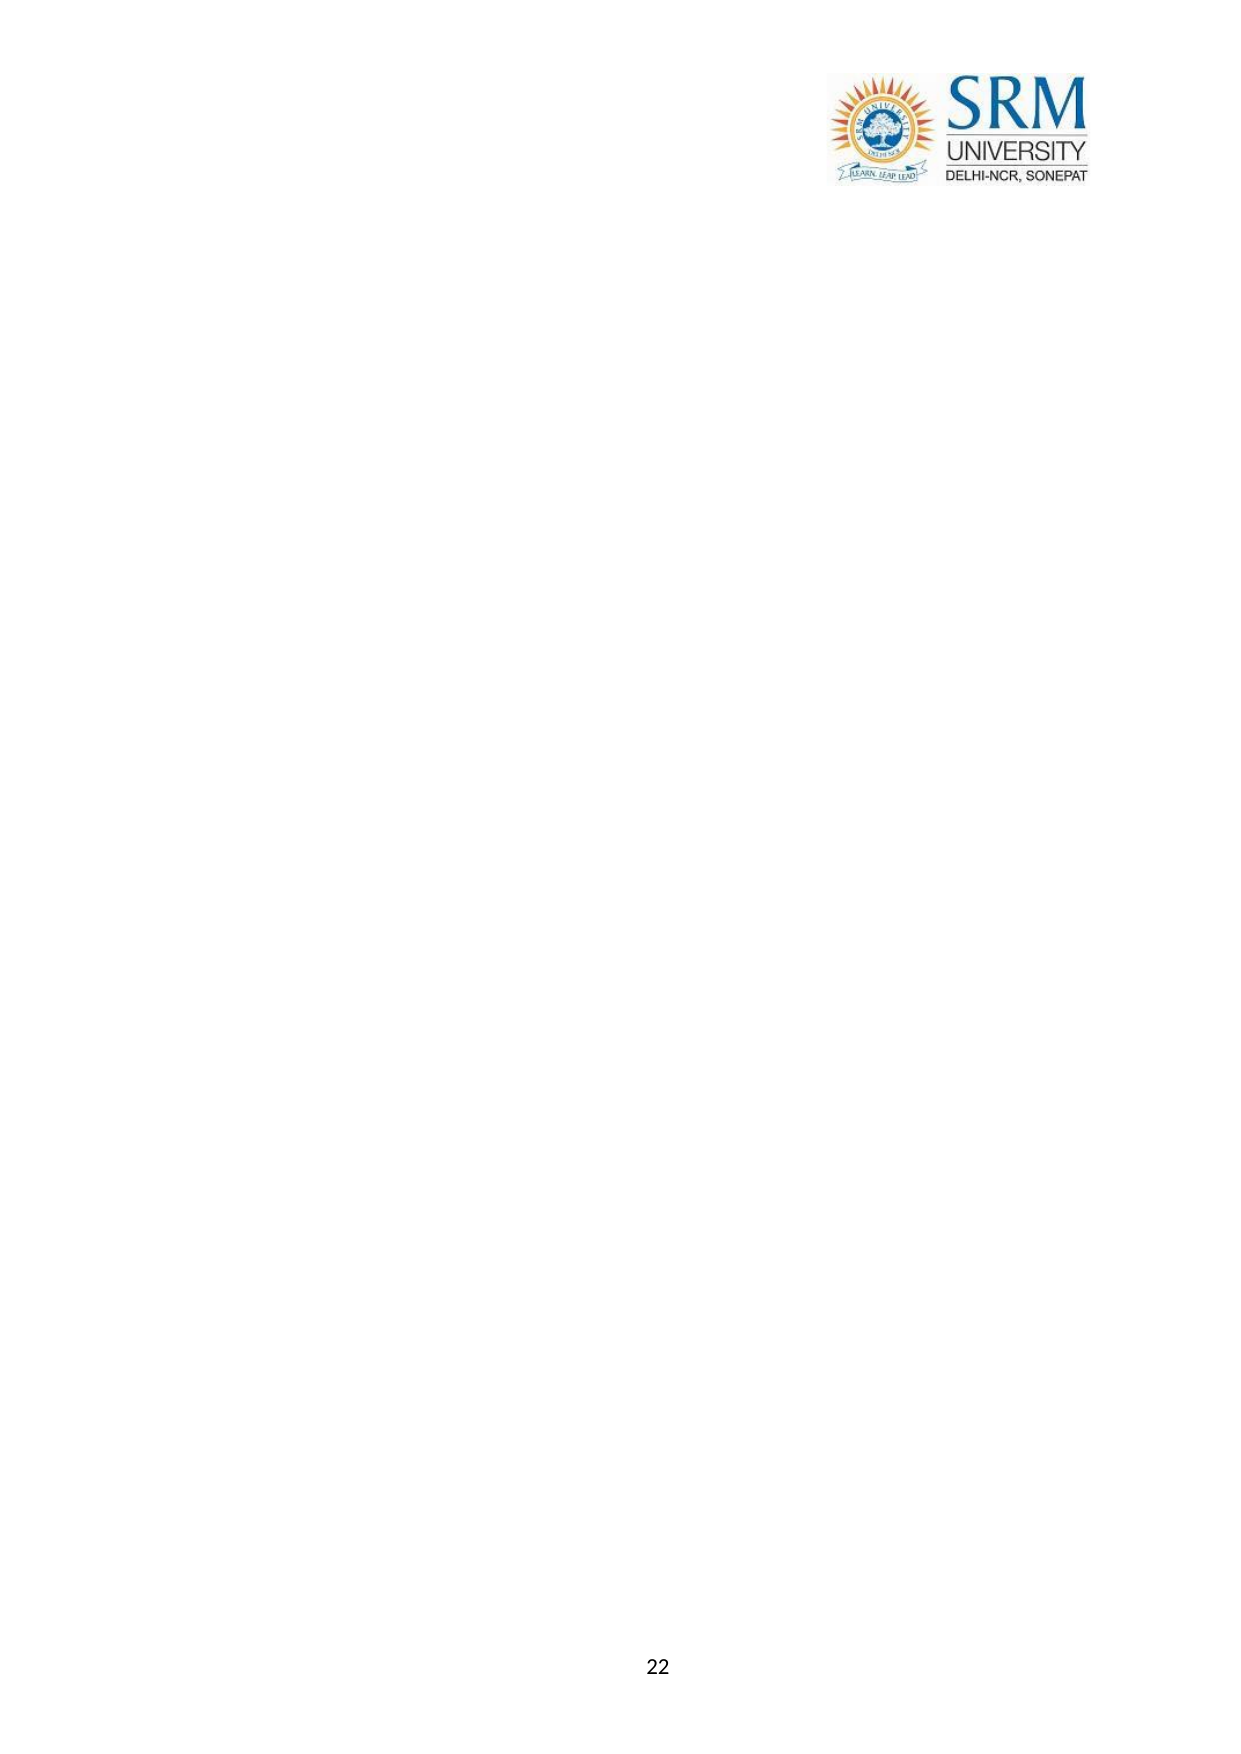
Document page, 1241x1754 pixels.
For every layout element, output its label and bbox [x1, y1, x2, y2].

picture [826, 73, 1091, 186]
